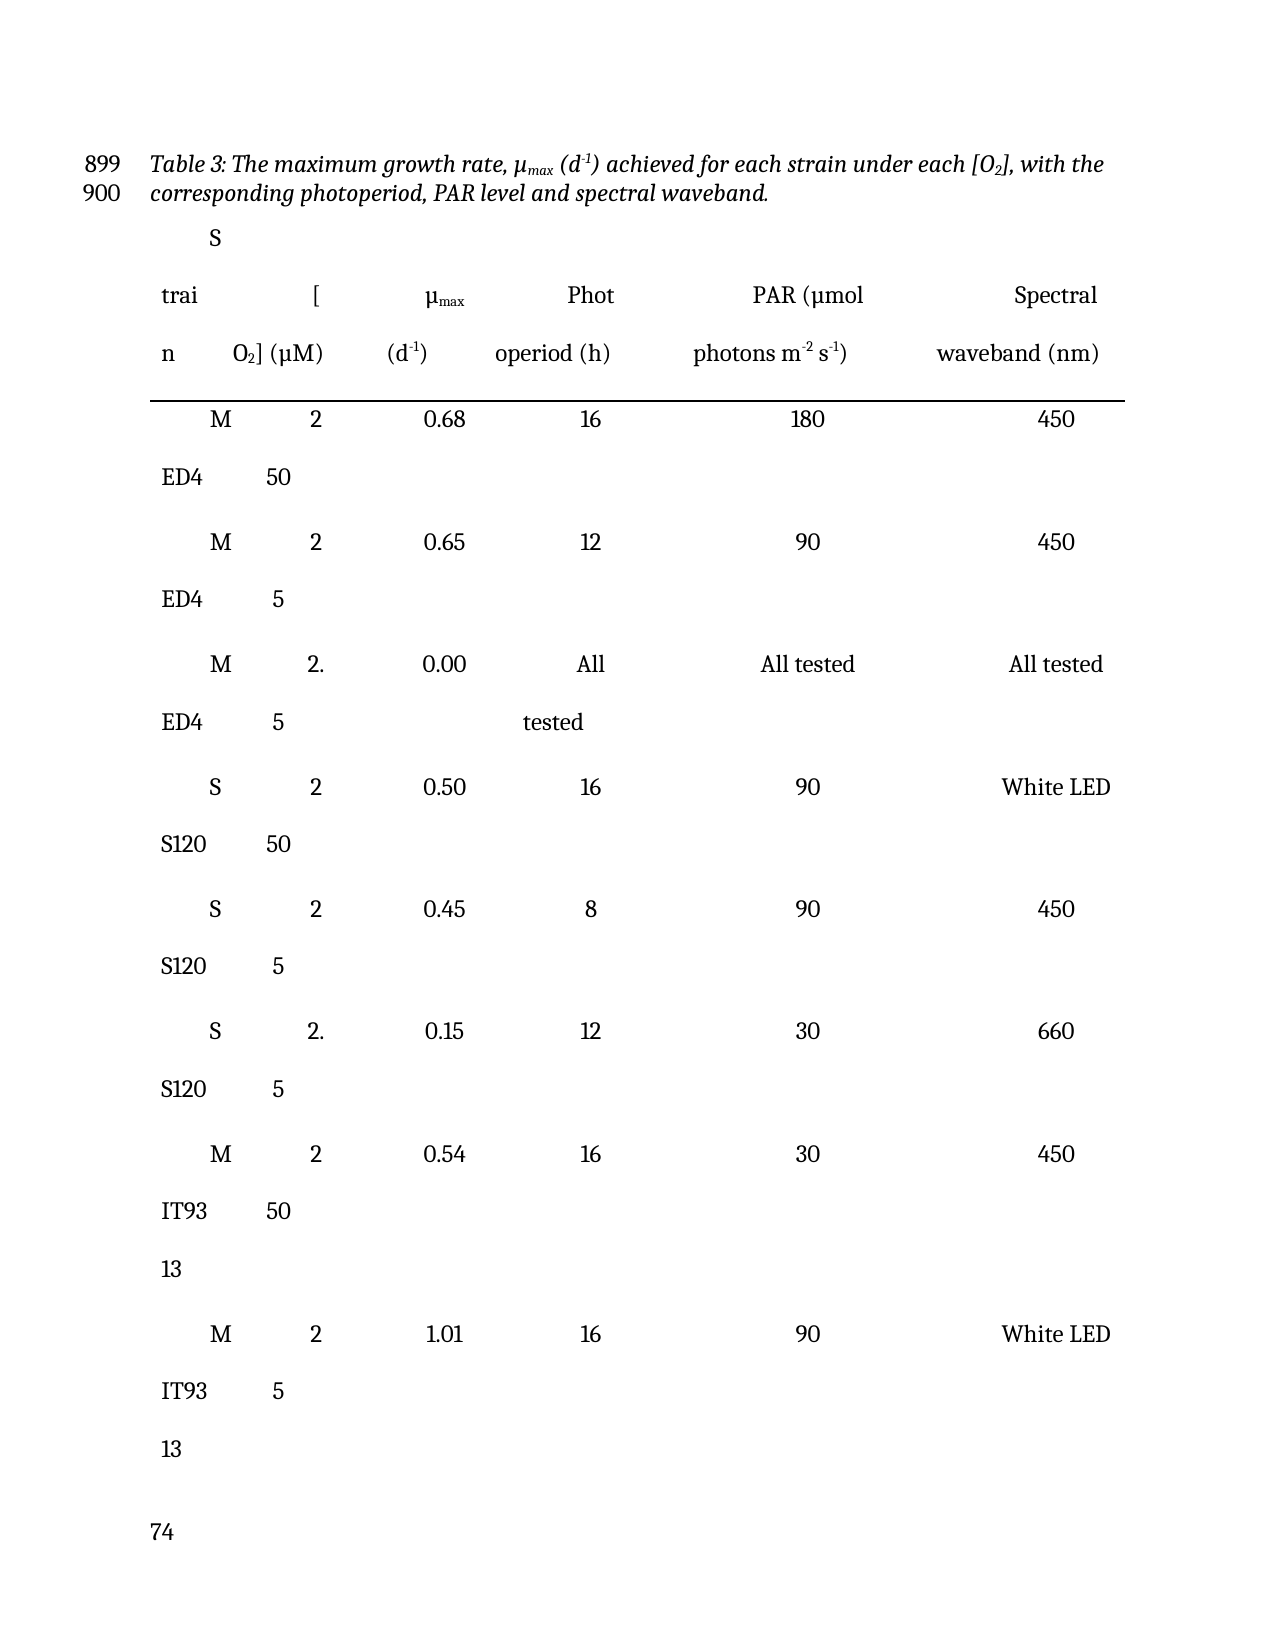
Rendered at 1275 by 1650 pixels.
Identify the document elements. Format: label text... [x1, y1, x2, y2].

table_cell 16 [478, 769, 628, 891]
table_cell 90 [629, 769, 912, 891]
table_cell All tested [912, 646, 1125, 769]
table_cell 250 [221, 769, 336, 891]
table_cell 1.01 [336, 1316, 478, 1496]
table_cell 16 [478, 402, 628, 524]
table_cell 16 [478, 1316, 628, 1496]
table_header Spectral waveband (nm) [912, 220, 1125, 400]
table_cell 0.54 [336, 1136, 478, 1316]
table_cell 30 [629, 1014, 912, 1136]
table_cell 30 [629, 1136, 912, 1316]
table_cell White LED [912, 769, 1125, 891]
table_cell SS120 [150, 769, 221, 891]
table_cell 0.65 [336, 524, 478, 646]
table_cell MIT9313 [150, 1316, 221, 1496]
table_cell 90 [629, 1316, 912, 1496]
table_cell 660 [912, 1014, 1125, 1136]
table_cell 0.00 [336, 646, 478, 769]
table_cell White LED [912, 1316, 1125, 1496]
table_cell 25 [221, 1316, 336, 1496]
table_cell 450 [912, 1136, 1125, 1316]
table_cell 0.15 [336, 1014, 478, 1136]
table_cell 250 [221, 402, 336, 524]
table_cell 8 [478, 891, 628, 1013]
table_cell 12 [478, 524, 628, 646]
table_cell MIT9313 [150, 1136, 221, 1316]
table_cell All tested [629, 646, 912, 769]
table_cell SS120 [150, 891, 221, 1013]
table_cell MED4 [150, 646, 221, 769]
table_cell 0.50 [336, 769, 478, 891]
table_cell 16 [478, 1136, 628, 1316]
table_cell MED4 [150, 524, 221, 646]
table_cell All tested [478, 646, 628, 769]
table_cell 2.5 [221, 646, 336, 769]
table_cell 90 [629, 891, 912, 1013]
table_cell SS120 [150, 1014, 221, 1136]
table_cell 25 [221, 524, 336, 646]
table_cell 450 [912, 524, 1125, 646]
table_cell 0.45 [336, 891, 478, 1013]
table_header µmax (d-1) [336, 220, 478, 400]
table_cell 450 [912, 891, 1125, 1013]
text Table 3: The maximum growth rate, µmax (d-1) achieved for each strain under each [O2], with the corresponding photoperiod, PAR level and spectral waveband. [150, 150, 1125, 207]
table_header Photoperiod (h) [478, 220, 628, 400]
table_cell 450 [912, 402, 1125, 524]
table_cell 90 [629, 524, 912, 646]
table_header Strain [150, 220, 221, 400]
table_cell 25 [221, 891, 336, 1013]
table_cell MED4 [150, 402, 221, 524]
table_cell 0.68 [336, 402, 478, 524]
table_cell 180 [629, 402, 912, 524]
table_header PAR (µmol photons m-2 s-1) [629, 220, 912, 400]
table_cell 2.5 [221, 1014, 336, 1136]
table_header [O2] (µM) [221, 220, 336, 400]
table_cell 12 [478, 1014, 628, 1136]
table_cell 250 [221, 1136, 336, 1316]
